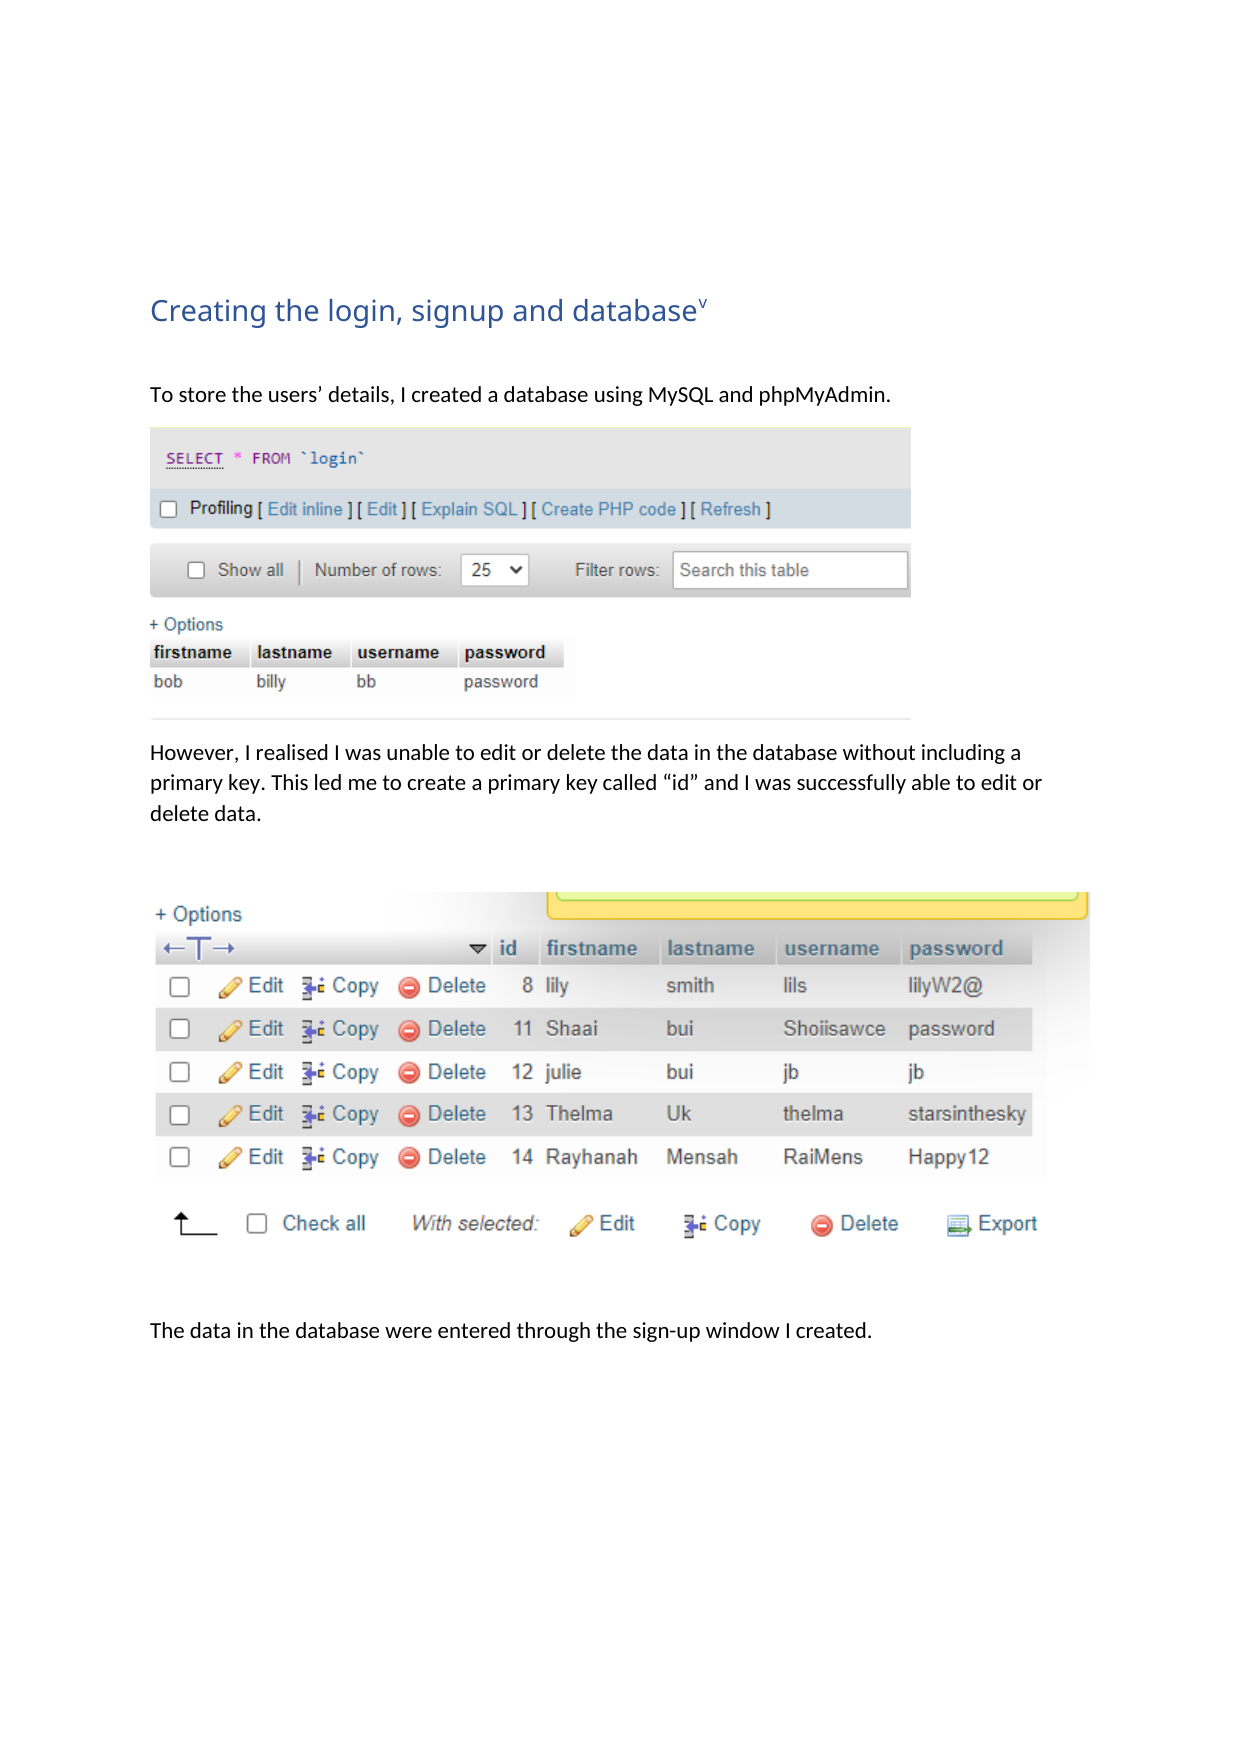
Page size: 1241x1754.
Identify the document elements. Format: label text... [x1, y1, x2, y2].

subtitle Creating the login, signup and database [150, 291, 1090, 330]
text To store the users’ details, I created a database using MySQL and phpMyAdmin. [150, 380, 1090, 408]
text However, I realised I was unable to edit or delete the data in the database without including a primary key. This led me to create a primary key called “id” and I was successfully able to edit or delete data. [150, 738, 1090, 827]
picture [150, 892, 1091, 1251]
text The data in the database were entered through the sign-up window I created. [150, 1316, 1090, 1344]
picture [150, 427, 911, 720]
